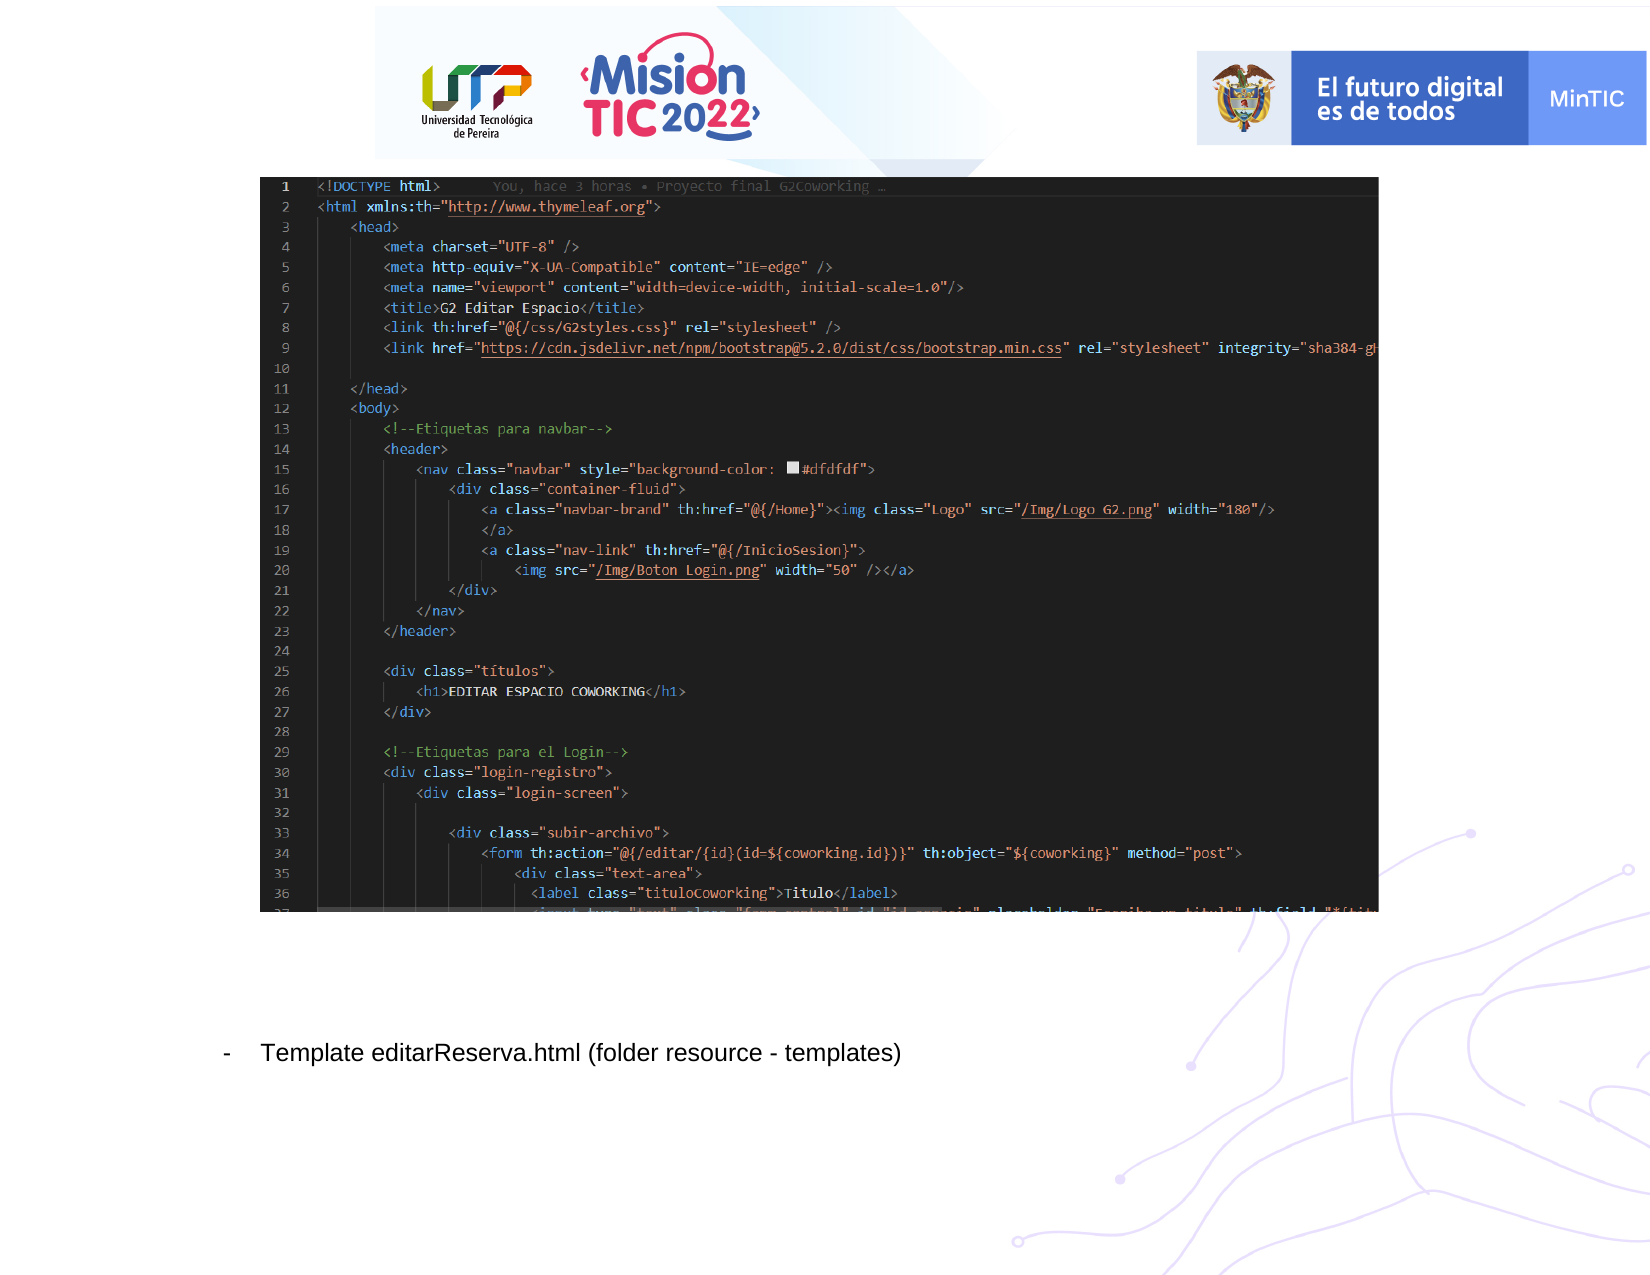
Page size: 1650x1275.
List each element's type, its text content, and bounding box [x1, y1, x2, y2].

list Template editarReserva.html (folder resource - templates) [223, 1038, 1502, 1067]
picture [260, 6, 1650, 1275]
